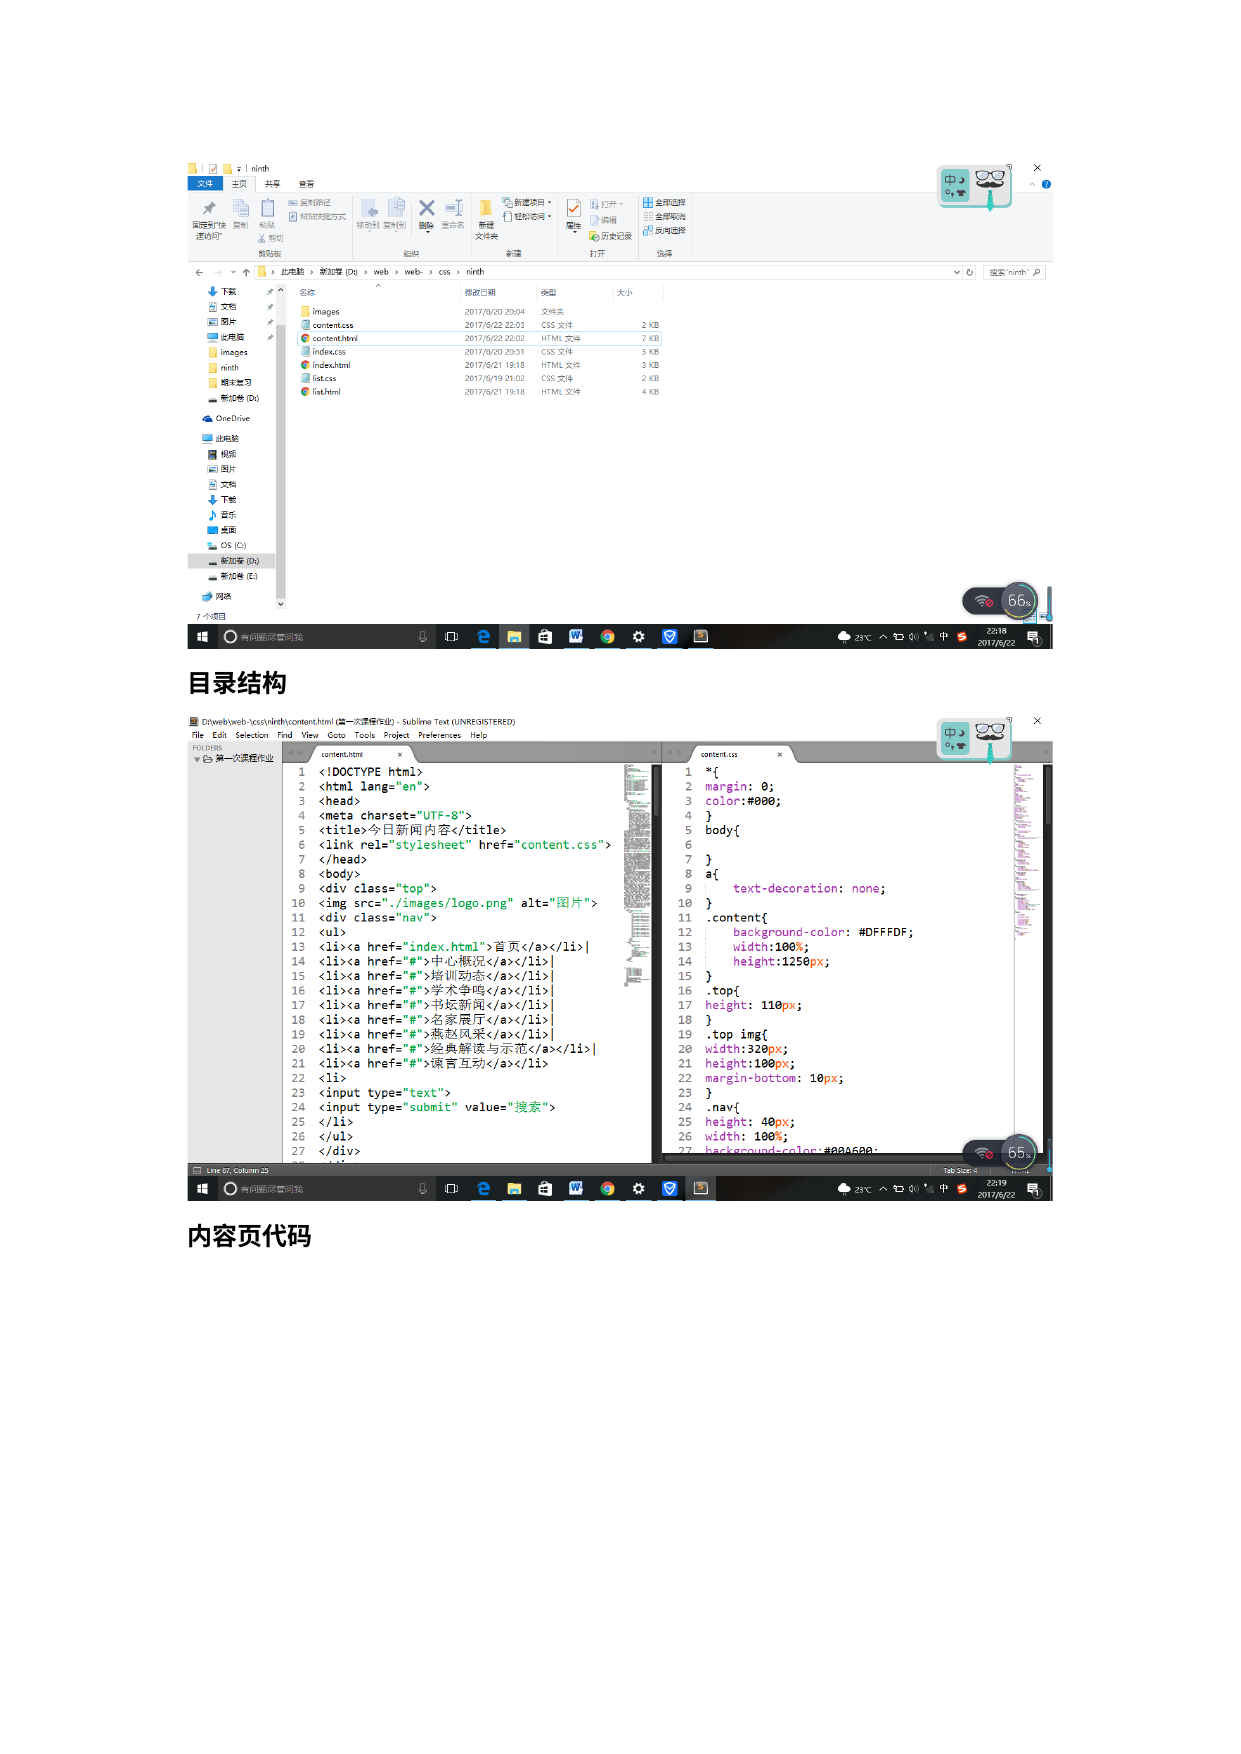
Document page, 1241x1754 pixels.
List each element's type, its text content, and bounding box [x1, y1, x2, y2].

text 目录结构 [187, 649, 1053, 714]
text 内容页代码 [187, 1202, 1053, 1267]
picture [187, 162, 1053, 649]
picture [187, 714, 1053, 1201]
